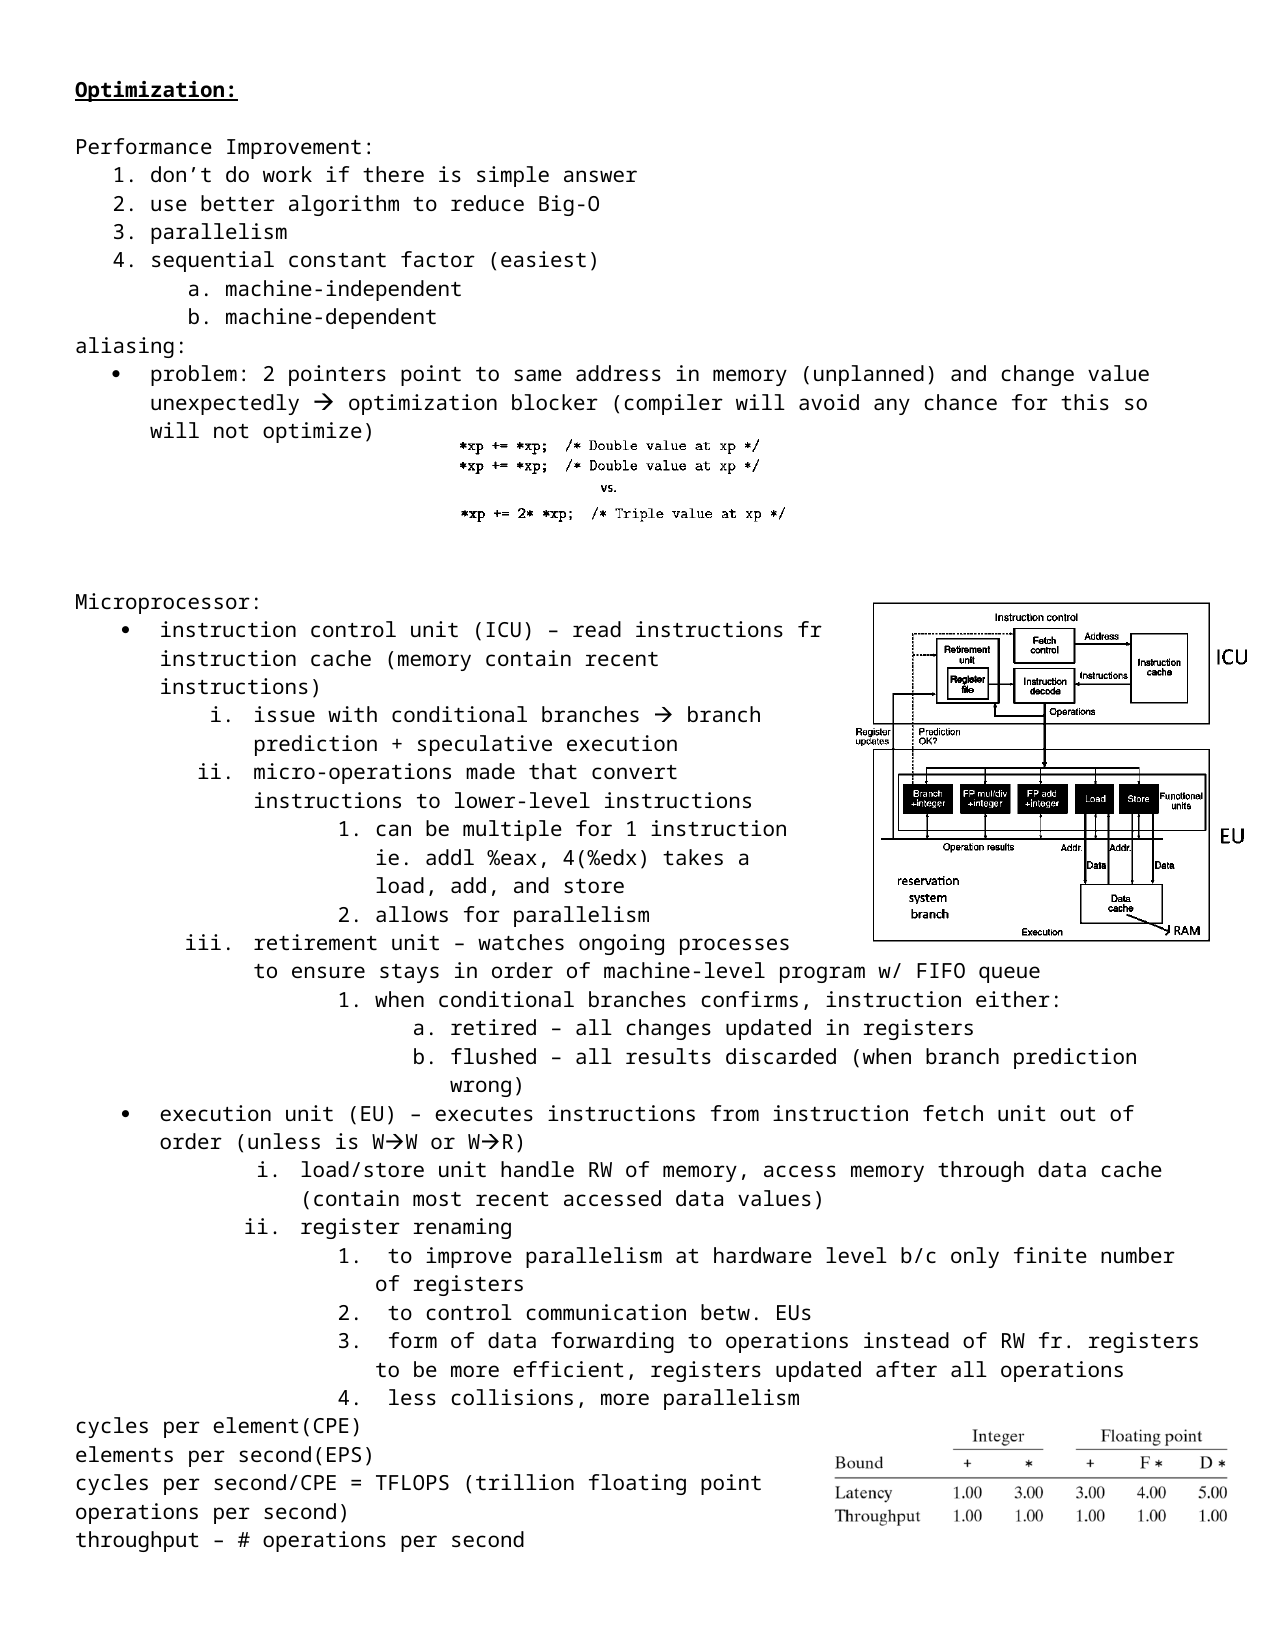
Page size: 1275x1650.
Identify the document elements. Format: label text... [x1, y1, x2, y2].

list when conditional branches confirms, instruction either: [337, 985, 1200, 1013]
list sequential constant factor (easiest) [112, 246, 1200, 274]
list register renaming [281, 1212, 1200, 1241]
list use better algorithm to reduce Big-O [112, 189, 1200, 217]
list problem: 2 pointers point to same address in memory (unplanned) and change value unexpectedly optimization blocker (compiler will avoid any chance for this so will not optimize) [112, 359, 1200, 445]
text Microprocessor: [75, 587, 1200, 615]
list retirement unit – watches ongoing processes to ensure stays in order of machine-level program w/ FIFO queue [234, 928, 1200, 985]
list don’t do work if there is simple answer [112, 160, 1200, 189]
list form of data forwarding to operations instead of RW fr. registers to be more efficient, registers updated after all operations [337, 1326, 1200, 1383]
list retired – all changes updated in registers [412, 1013, 1200, 1042]
list can be multiple for 1 instruction ie. addl %eax, 4(%edx) takes a load, add, and store [337, 814, 843, 900]
list allows for parallelism [337, 900, 843, 928]
list less collisions, more parallelism [337, 1383, 1200, 1412]
list to control communication betw. EUs [337, 1298, 1200, 1326]
text cycles per second/CPE = TFLOPS (trillion floating point operations per second) [75, 1468, 818, 1525]
text throughput – # operations per second [75, 1525, 1200, 1554]
list machine-independent [187, 274, 1200, 302]
list execution unit (EU) – executes instructions from instruction fetch unit out of order (unless is WW or WR) [122, 1099, 1200, 1156]
list machine-dependent [187, 302, 1200, 331]
text aliasing: [75, 331, 1200, 359]
list micro-operations made that convert instructions to lower-level instructions [234, 757, 843, 814]
list load/store unit handle RW of memory, access memory through data cache (contain most recent accessed data values) [281, 1156, 1200, 1212]
text cycles per element(CPE) [75, 1412, 1200, 1440]
list parallelism [112, 217, 1200, 246]
list issue with conditional branches branch prediction + speculative execution [234, 701, 843, 757]
text Optimization: [75, 75, 1200, 103]
text Performance Improvement: [75, 132, 1200, 160]
text elements per second(EPS) [75, 1440, 818, 1468]
list flushed – all results discarded (when branch prediction wrong) [412, 1042, 1200, 1099]
list to improve parallelism at hardware level b/c only finite number of registers [337, 1241, 1200, 1298]
picture [818, 1418, 1242, 1535]
list instruction control unit (ICU) – read instructions fr instruction cache (memory contain recent instructions) [122, 615, 843, 701]
